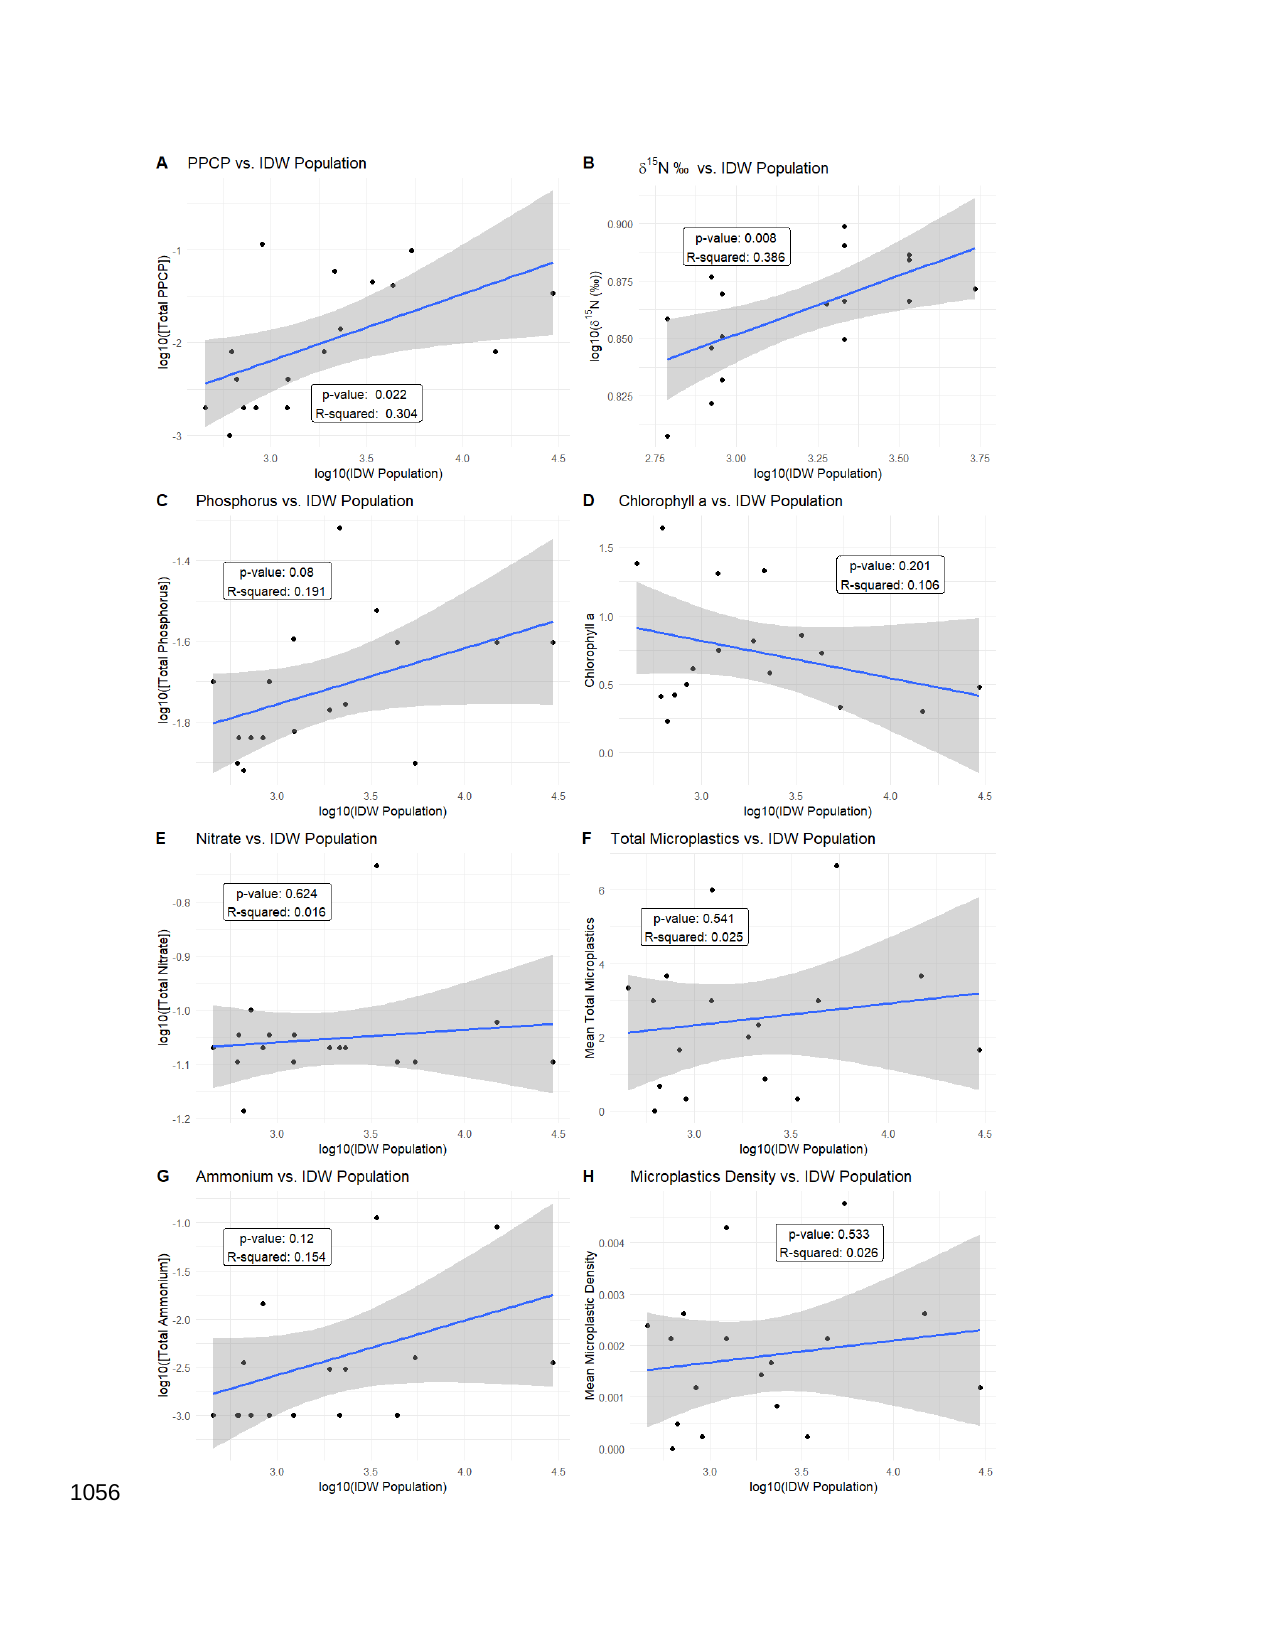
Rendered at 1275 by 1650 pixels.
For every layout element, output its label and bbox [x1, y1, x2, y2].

picture [150, 150, 1003, 1500]
